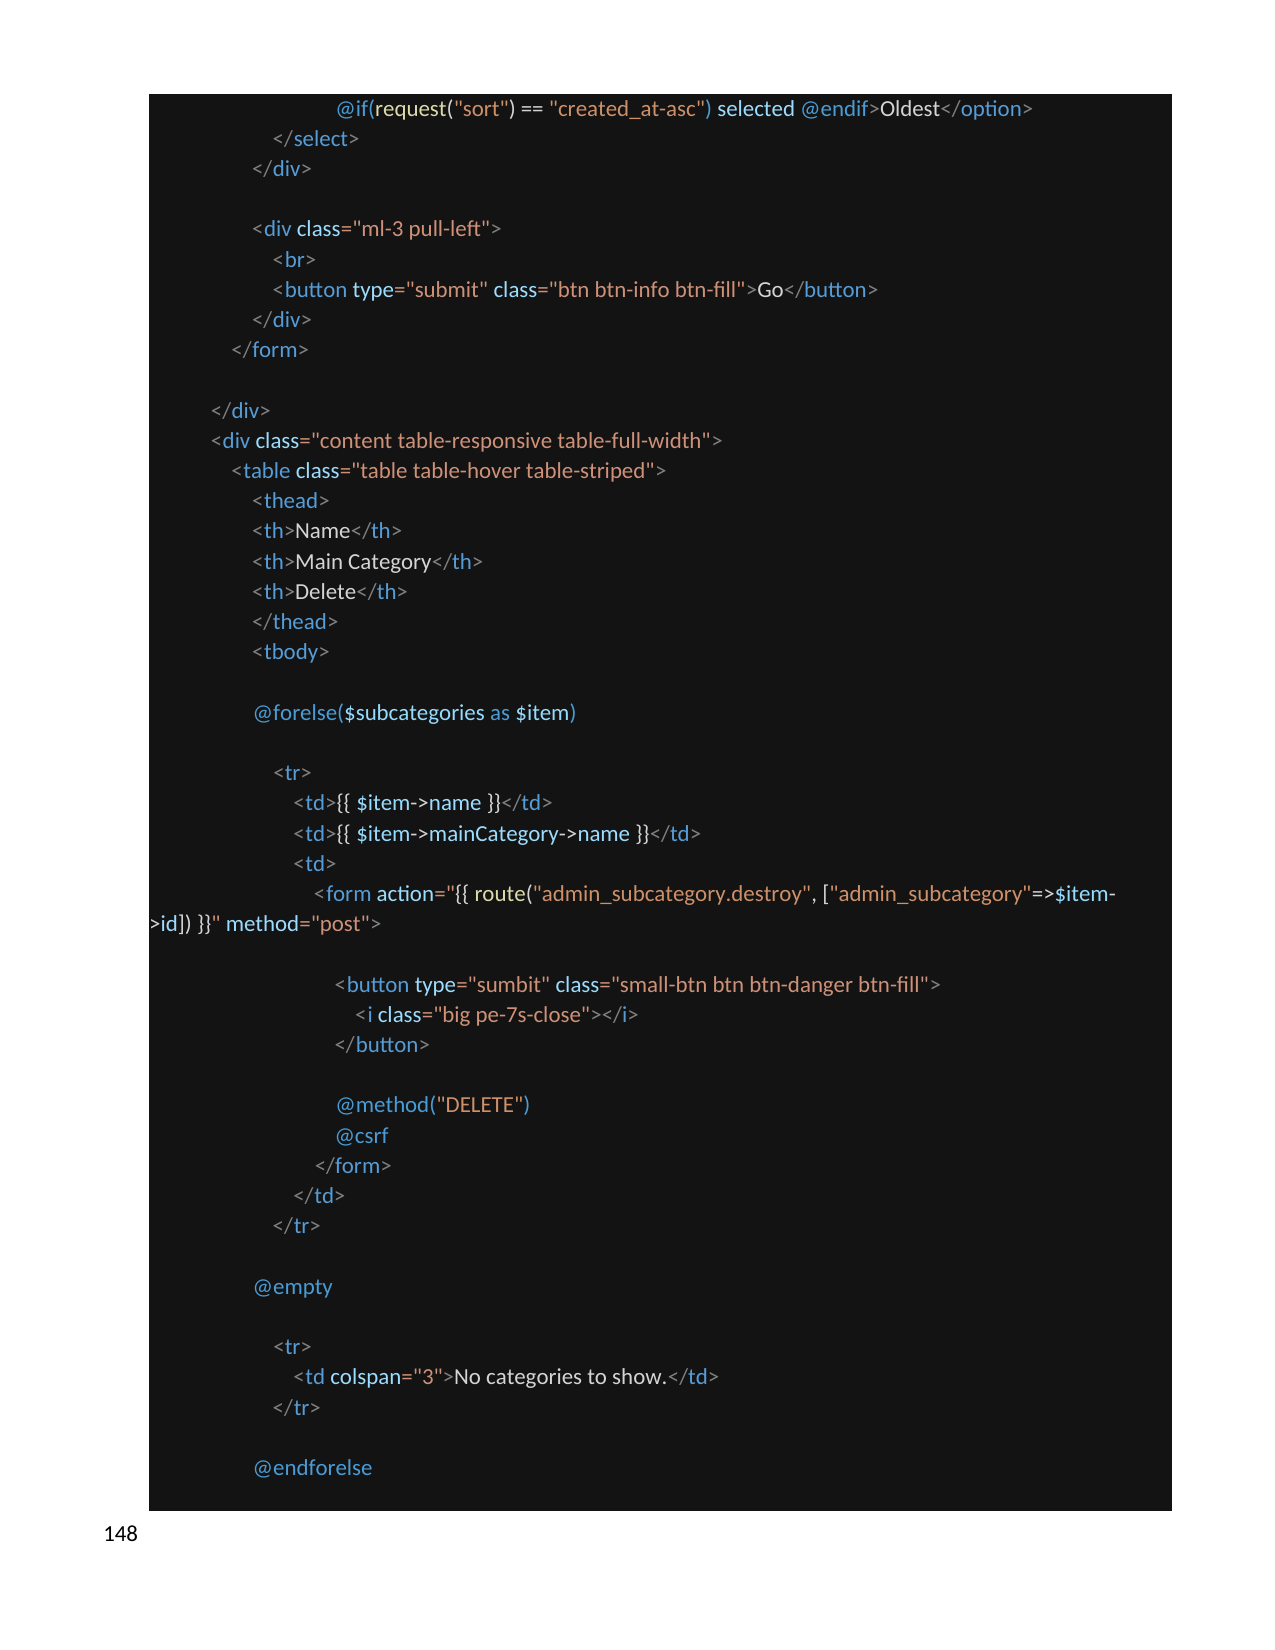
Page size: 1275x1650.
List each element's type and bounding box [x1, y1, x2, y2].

text [149, 94, 1172, 1511]
